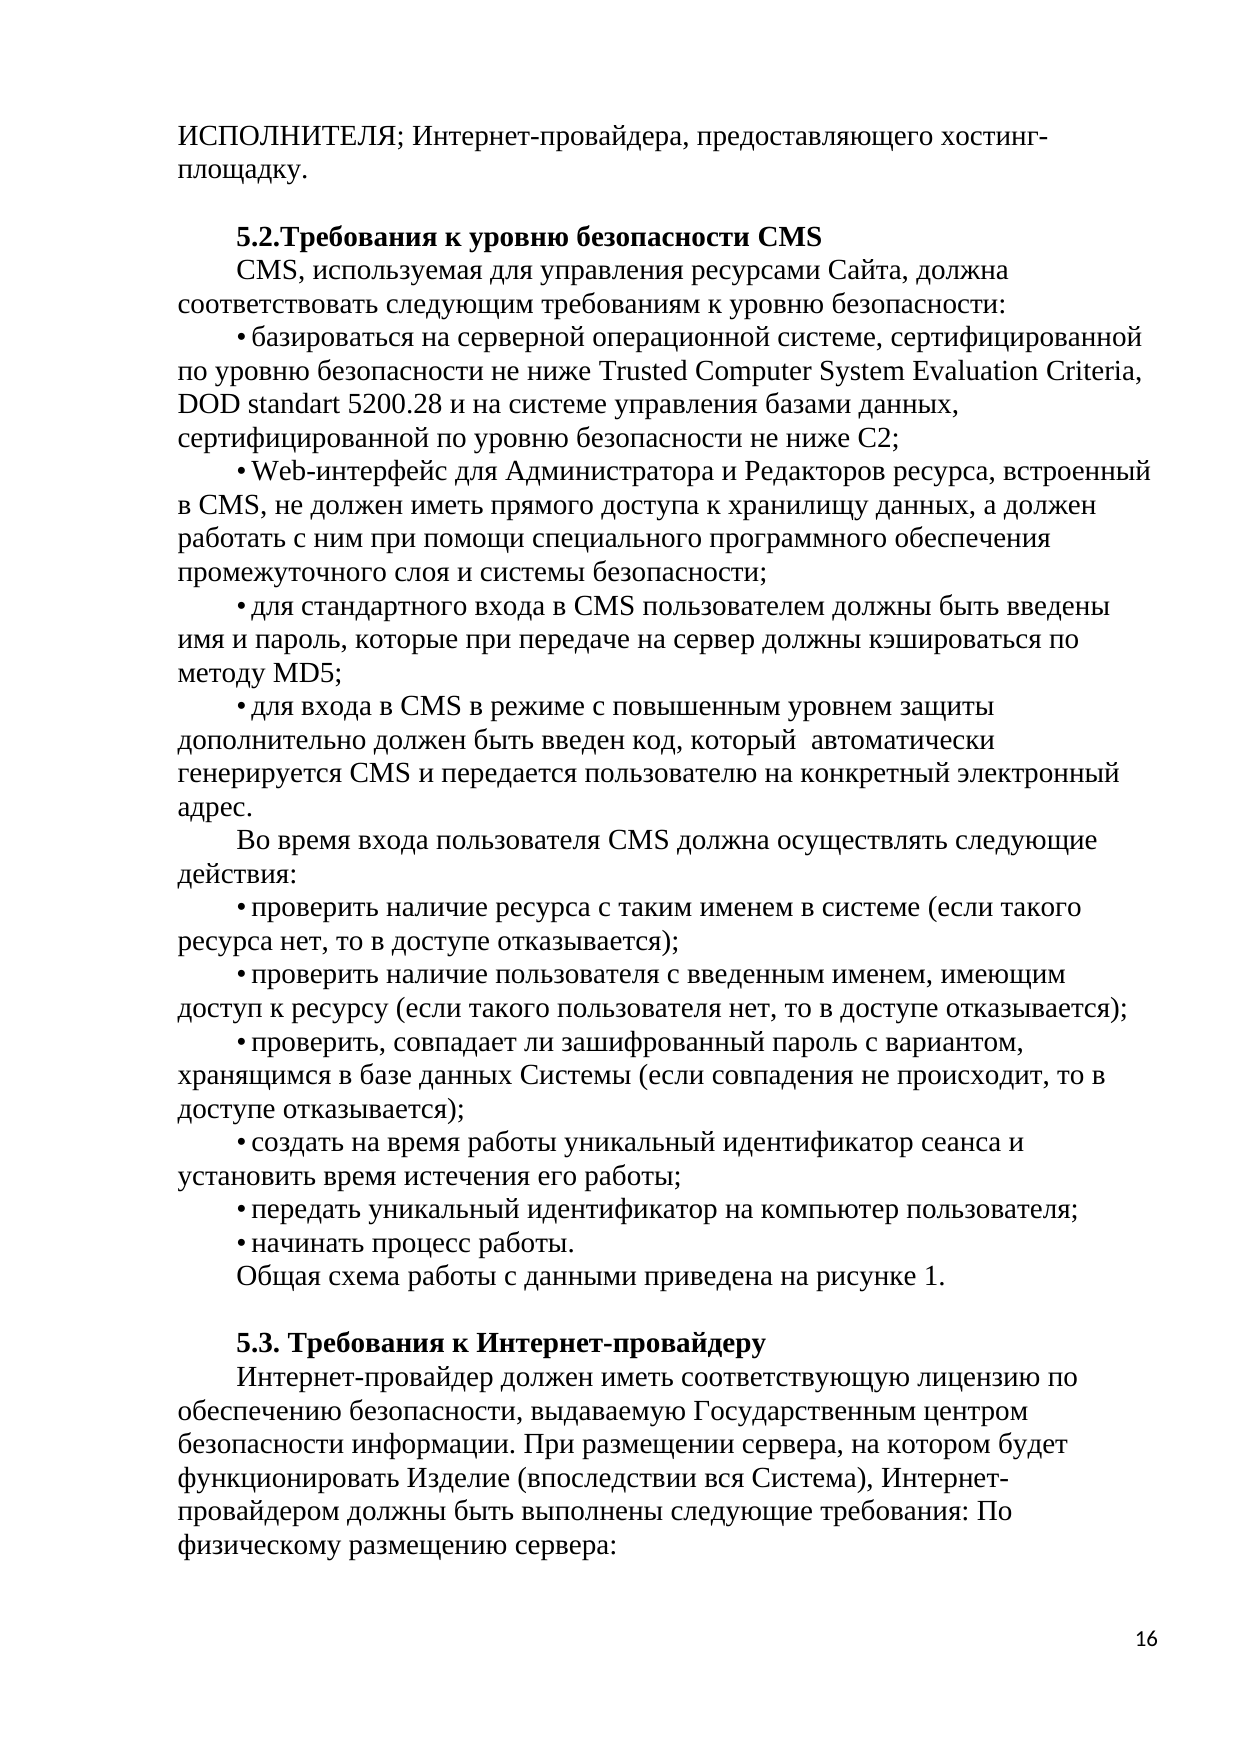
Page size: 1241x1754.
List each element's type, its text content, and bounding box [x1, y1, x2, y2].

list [177, 118, 1158, 185]
list Web-интерфейс для Администратора и Редакторов ресурса, встроенный в CMS, не должен иметь прямого доступа к хранилищу данных, а должен работать с ним при помощи специального программного обеспечения промежуточного слоя и системы безопасности; [177, 453, 1158, 588]
list для стандартного входа в CMS пользователем должны быть введены имя и пароль, которые при передаче на сервер должны кэшироваться по методу MD5; [177, 588, 1158, 688]
text Общая схема работы с данными приведена на рисунке 1. [177, 1258, 1158, 1292]
list проверить, совпадает ли зашифрованный пароль с вариантом, хранящимся в базе данных Системы (если совпадения не происходит, то в доступе отказывается); [177, 1024, 1158, 1124]
list передать уникальный идентификатор на компьютер пользователя; [177, 1191, 1158, 1225]
list базироваться на серверной операционной системе, сертифицированной по уровню безопасности не ниже Trusted Computer System Evaluation Criteria, DOD standart 5200.28 и на системе управления базами данных, сертифицированной по уровню безопасности не ниже С2; [177, 319, 1158, 453]
text 5.3. Требования к Интернет-провайдеру [177, 1326, 1158, 1359]
text 5.2.Требования к уровню безопасности CMS [177, 219, 1158, 252]
text Во время входа пользователя CMS должна осуществлять следующие действия: [177, 822, 1158, 889]
list проверить наличие ресурса с таким именем в системе (если такого ресурса нет, то в доступе отказывается); [177, 889, 1158, 957]
list для входа в CMS в режиме с повышенным уровнем защиты дополнительно должен быть введен код, который автоматически генерируется CMS и передается пользователю на конкретный электронный адрес. [177, 688, 1158, 822]
text Интернет-провайдер должен иметь соответствующую лицензию по обеспечению безопасности, выдаваемую Государственным центром безопасности информации. При размещении сервера, на котором будет функционировать Изделие (впоследствии вся Система), Интернет-провайдером должны быть выполнены следующие требования: По физическому размещению сервера: [177, 1359, 1158, 1560]
list создать на время работы уникальный идентификатор сеанса и установить время истечения его работы; [177, 1124, 1158, 1191]
text CMS, используемая для управления ресурсами Сайта, должна соответствовать следующим требованиям к уровню безопасности: [177, 252, 1158, 319]
list начинать процесс работы. [177, 1225, 1158, 1258]
list проверить наличие пользователя с введенным именем, имеющим доступ к ресурсу (если такого пользователя нет, то в доступе отказывается); [177, 957, 1158, 1024]
